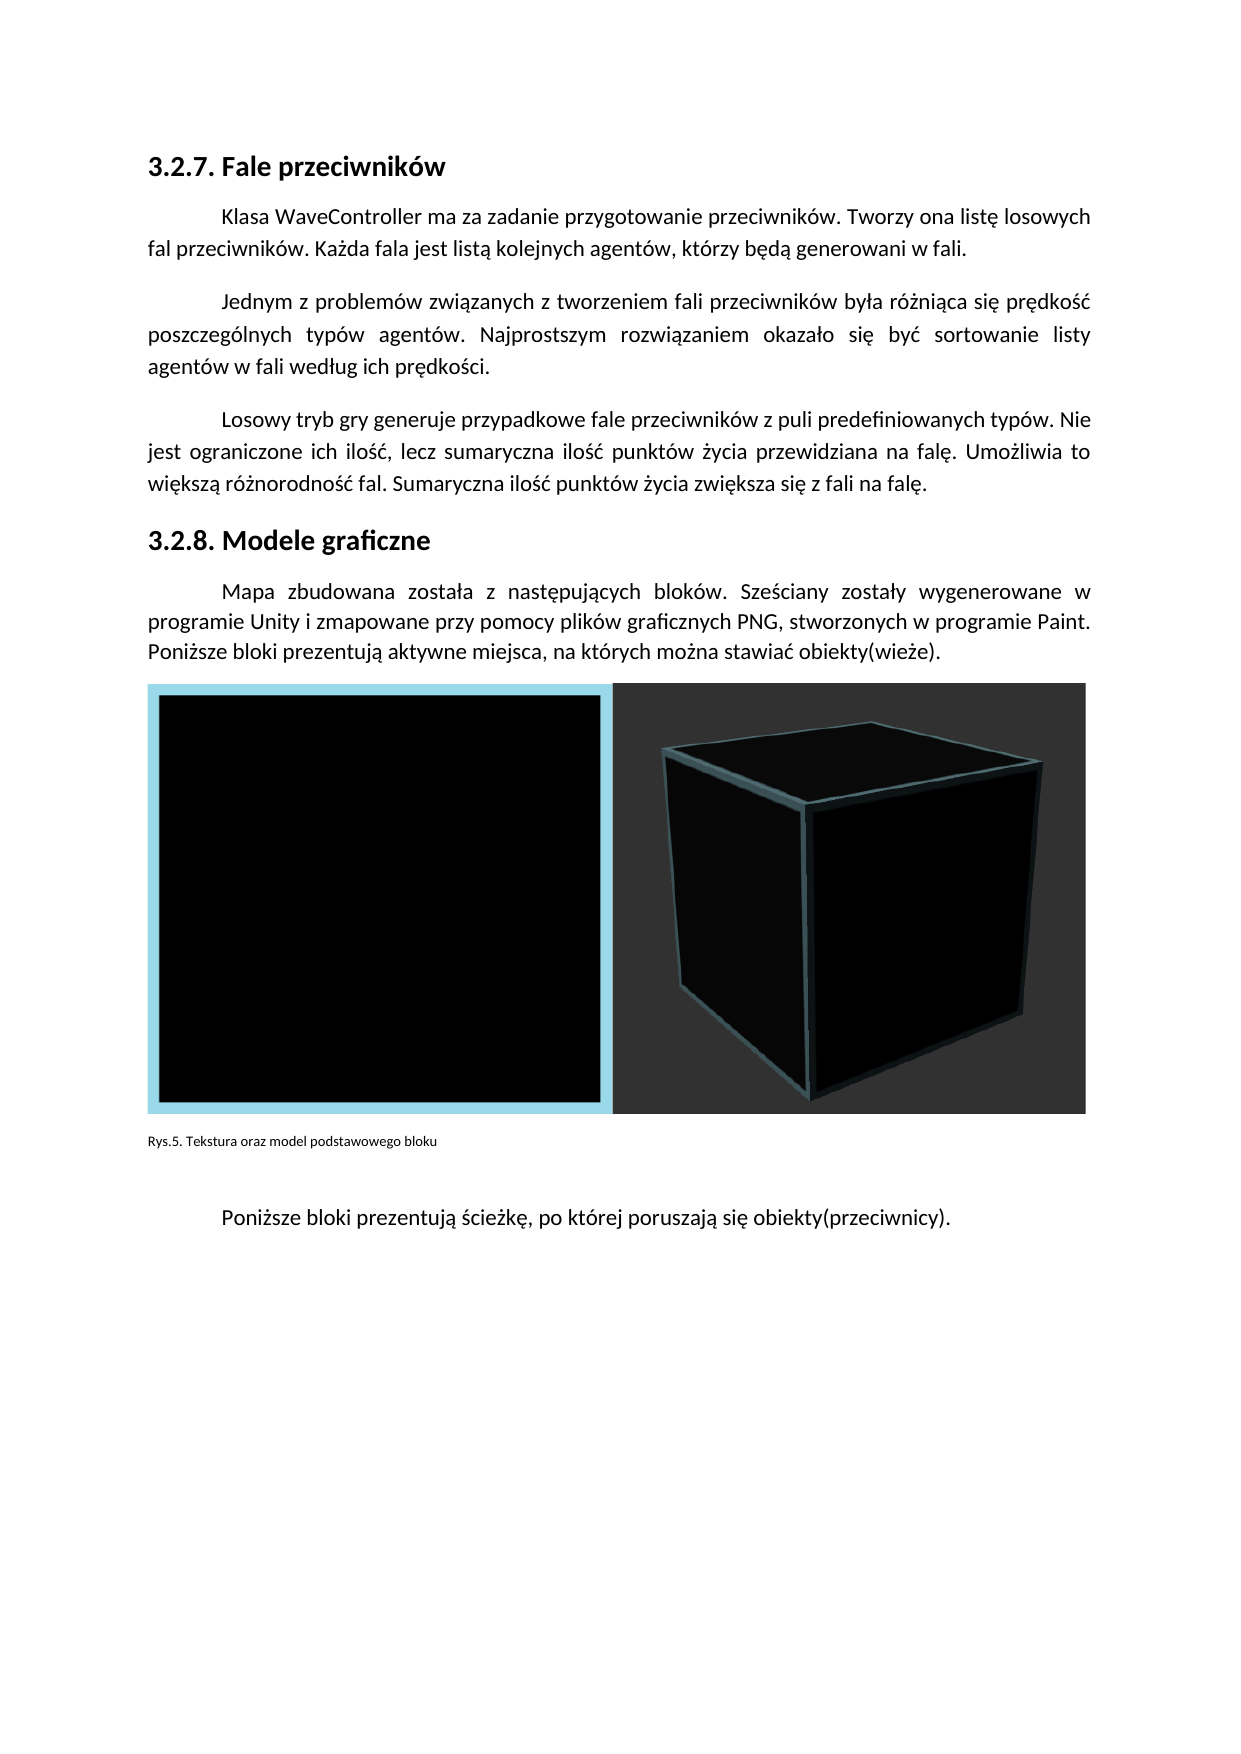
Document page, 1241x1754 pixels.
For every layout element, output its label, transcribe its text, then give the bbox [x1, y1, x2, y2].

text Mapa zbudowana została z następujących bloków. Sześciany zostały wygenerowane w programie Unity i zmapowane przy pomocy plików graficznych PNG, stworzonych w programie Paint. Poniższe bloki prezentują aktywne miejsca, na których można stawiać obiekty(wieże). [148, 577, 1093, 665]
picture [147, 683, 1086, 1114]
text Klasa WaveController ma za zadanie przygotowanie przeciwników. Tworzy ona listę losowych fal przeciwników. Każda fala jest listą kolejnych agentów, którzy będą generowani w fali. [148, 202, 1093, 262]
text Jednym z problemów związanych z tworzeniem fali przeciwników była różniąca się prędkość poszczególnych typów agentów. Najprostszym rozwiązaniem okazało się być sortowanie listy agentów w fali według ich prędkości. [148, 287, 1093, 380]
text 3.2.7. Fale przeciwników [148, 148, 1093, 183]
text 3.2.8. Modele graficzne [148, 522, 1093, 558]
text Rys.5. Tekstura oraz model podstawowego bloku [148, 1132, 1093, 1150]
text Poniższe bloki prezentują ścieżkę, po której poruszają się obiekty(przeciwnicy). [148, 1203, 1093, 1232]
text Losowy tryb gry generuje przypadkowe fale przeciwników z puli predefiniowanych typów. Nie jest ograniczone ich ilość, lecz sumaryczna ilość punktów życia przewidziana na falę. Umożliwia to większą różnorodność fal. Sumaryczna ilość punktów życia zwiększa się z fali na falę. [148, 405, 1093, 497]
